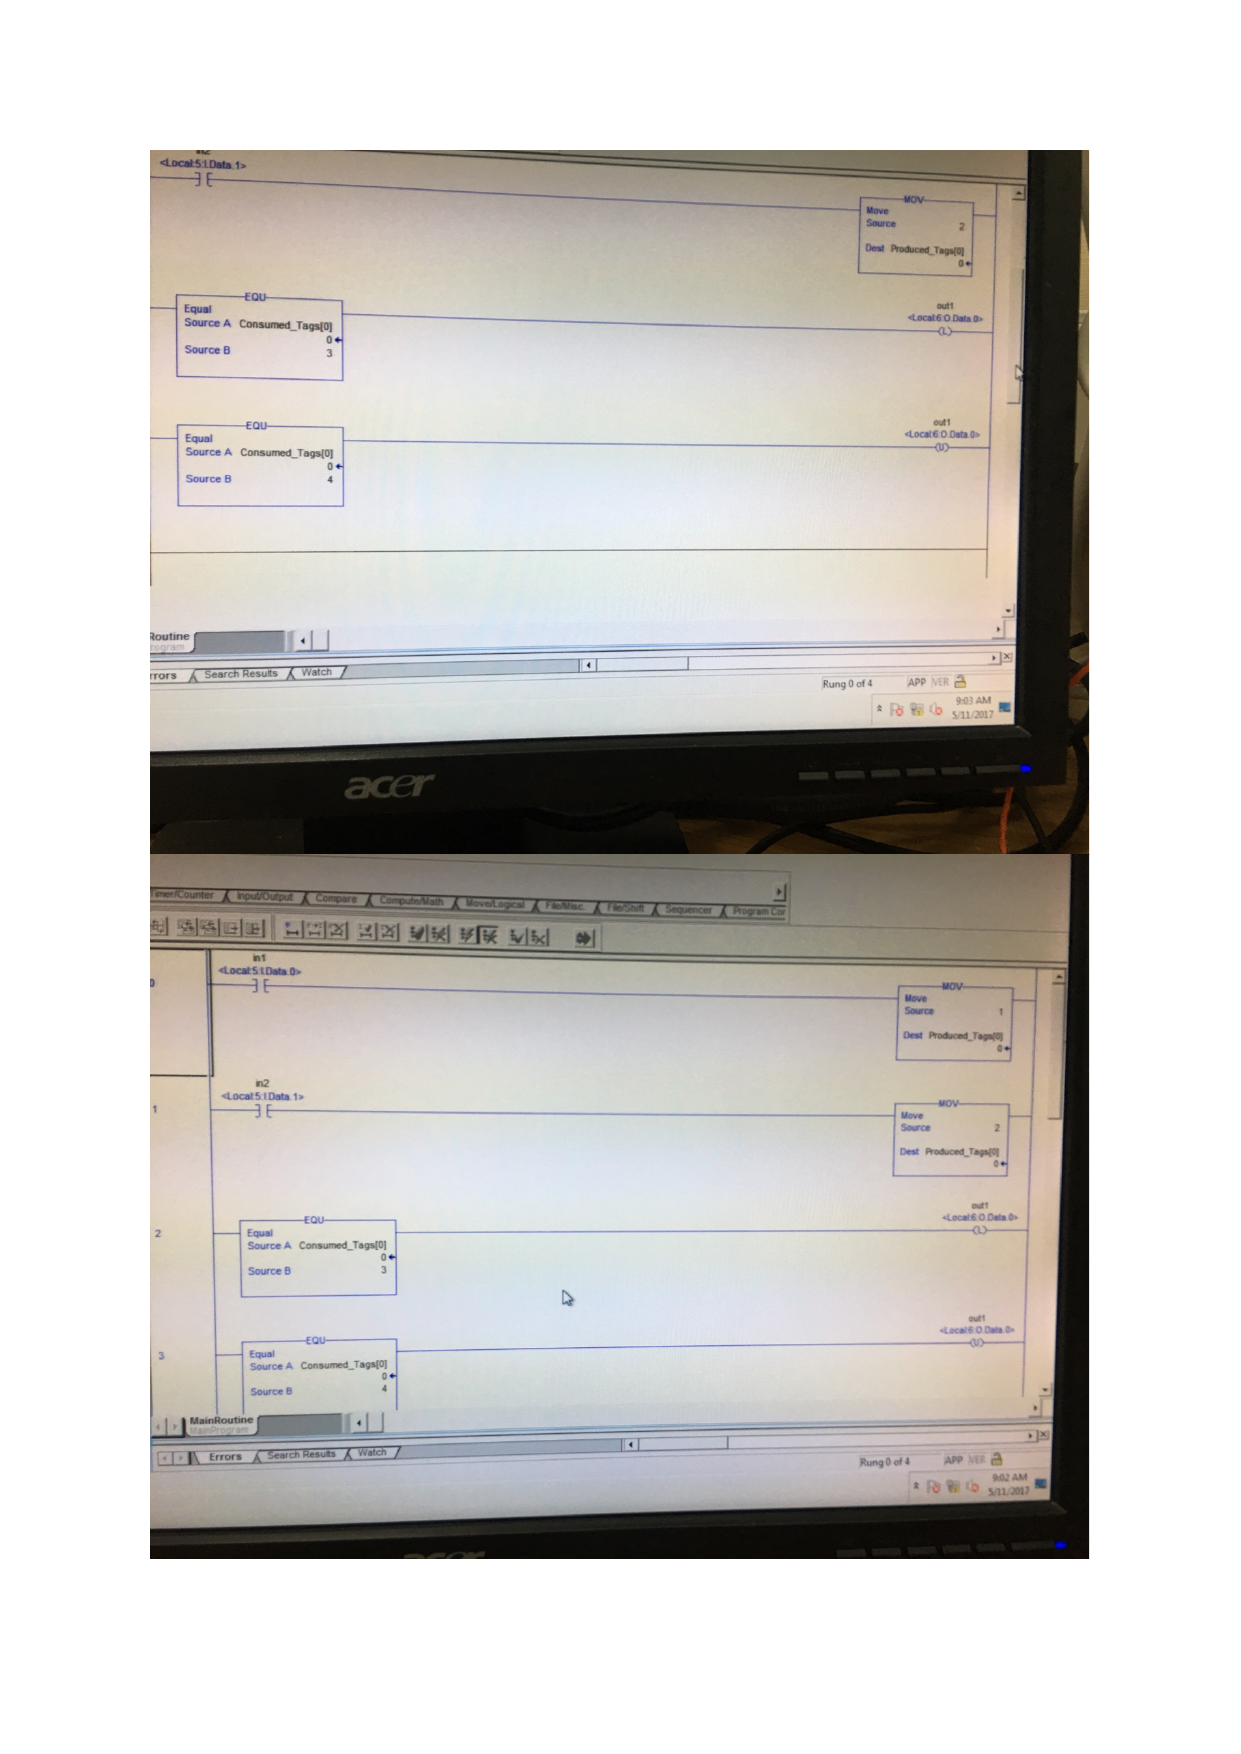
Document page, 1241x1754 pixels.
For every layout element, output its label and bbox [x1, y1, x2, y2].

picture [150, 150, 1090, 1559]
